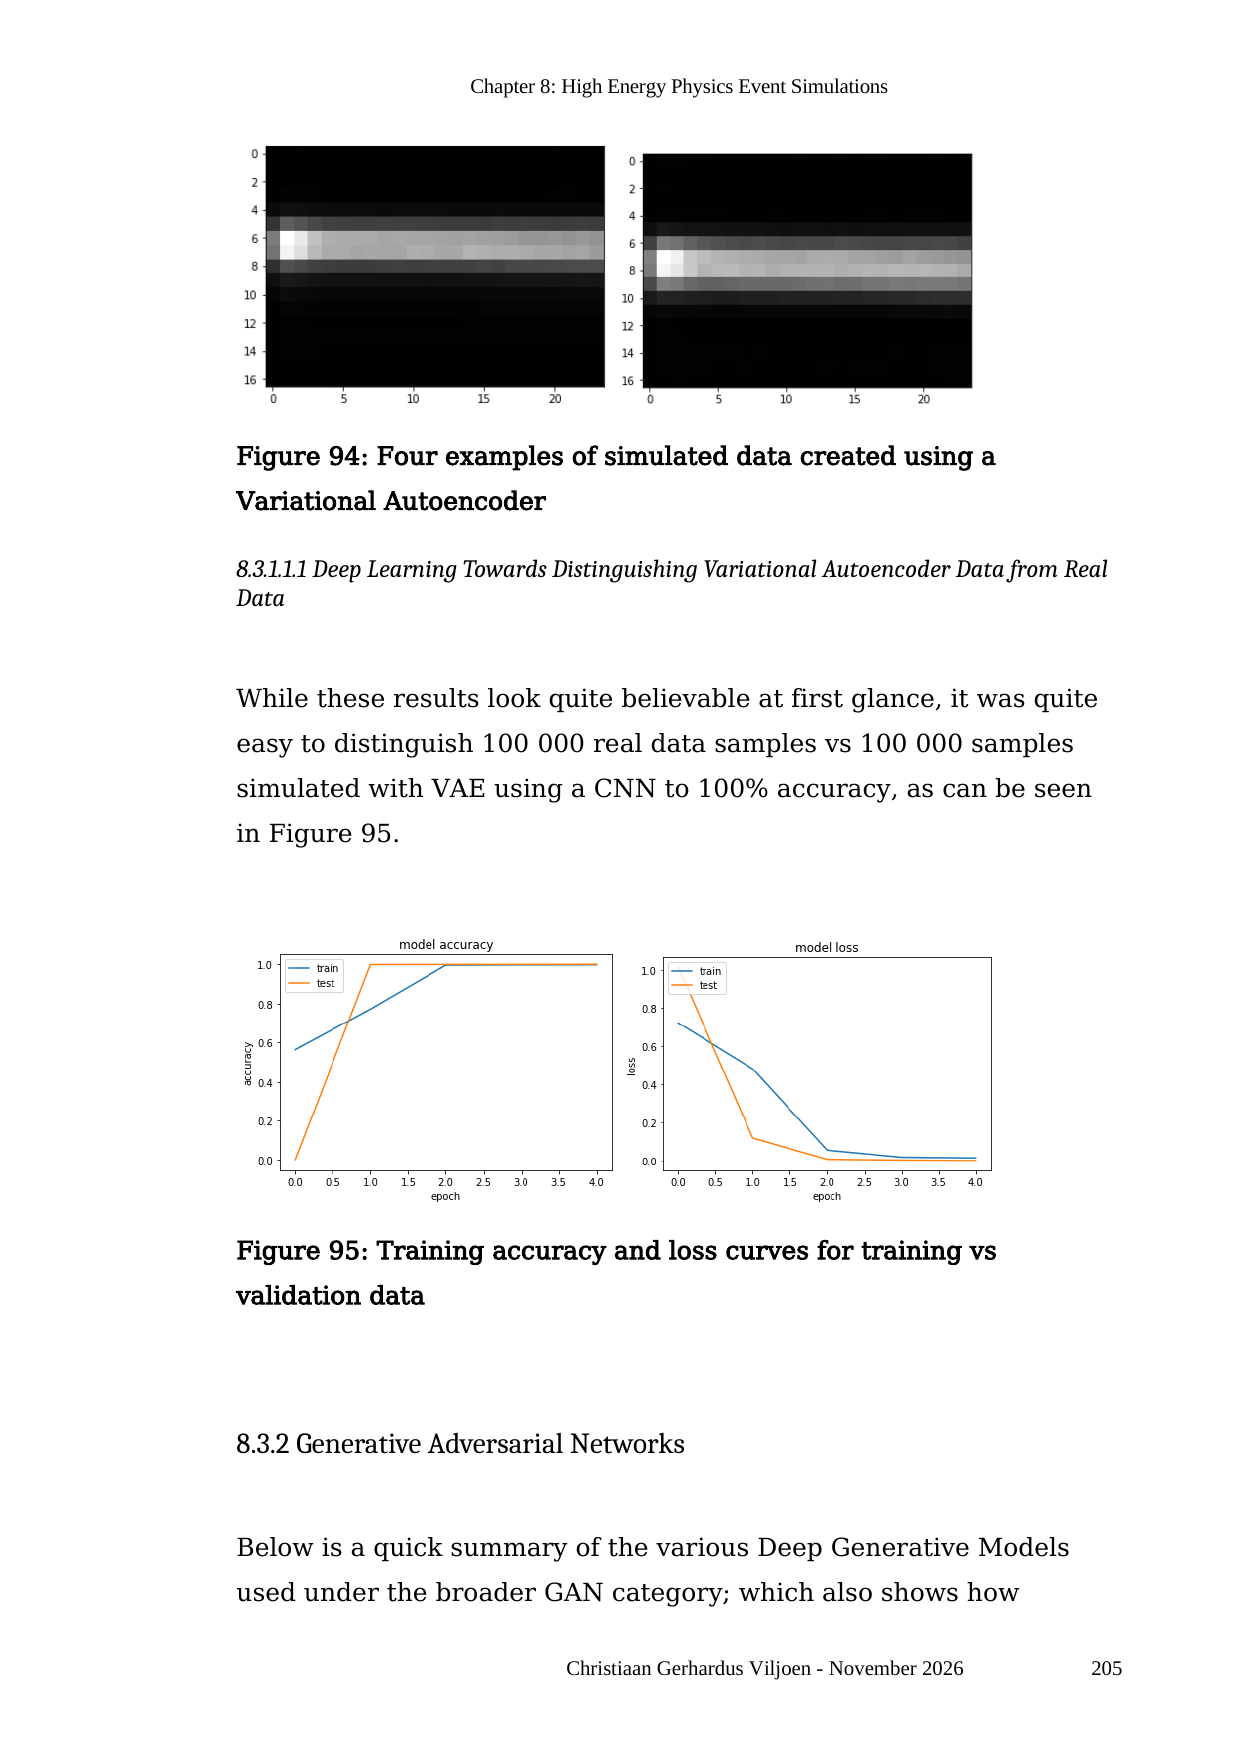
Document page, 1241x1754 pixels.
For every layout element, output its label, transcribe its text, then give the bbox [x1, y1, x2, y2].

picture [236, 135, 982, 413]
picture [236, 932, 1000, 1207]
subtitle Generative Adversarial Networks [236, 1428, 1122, 1461]
subtitle Deep Learning Towards Distinguishing Variational Autoencoder Data from Real Data [236, 555, 1122, 612]
